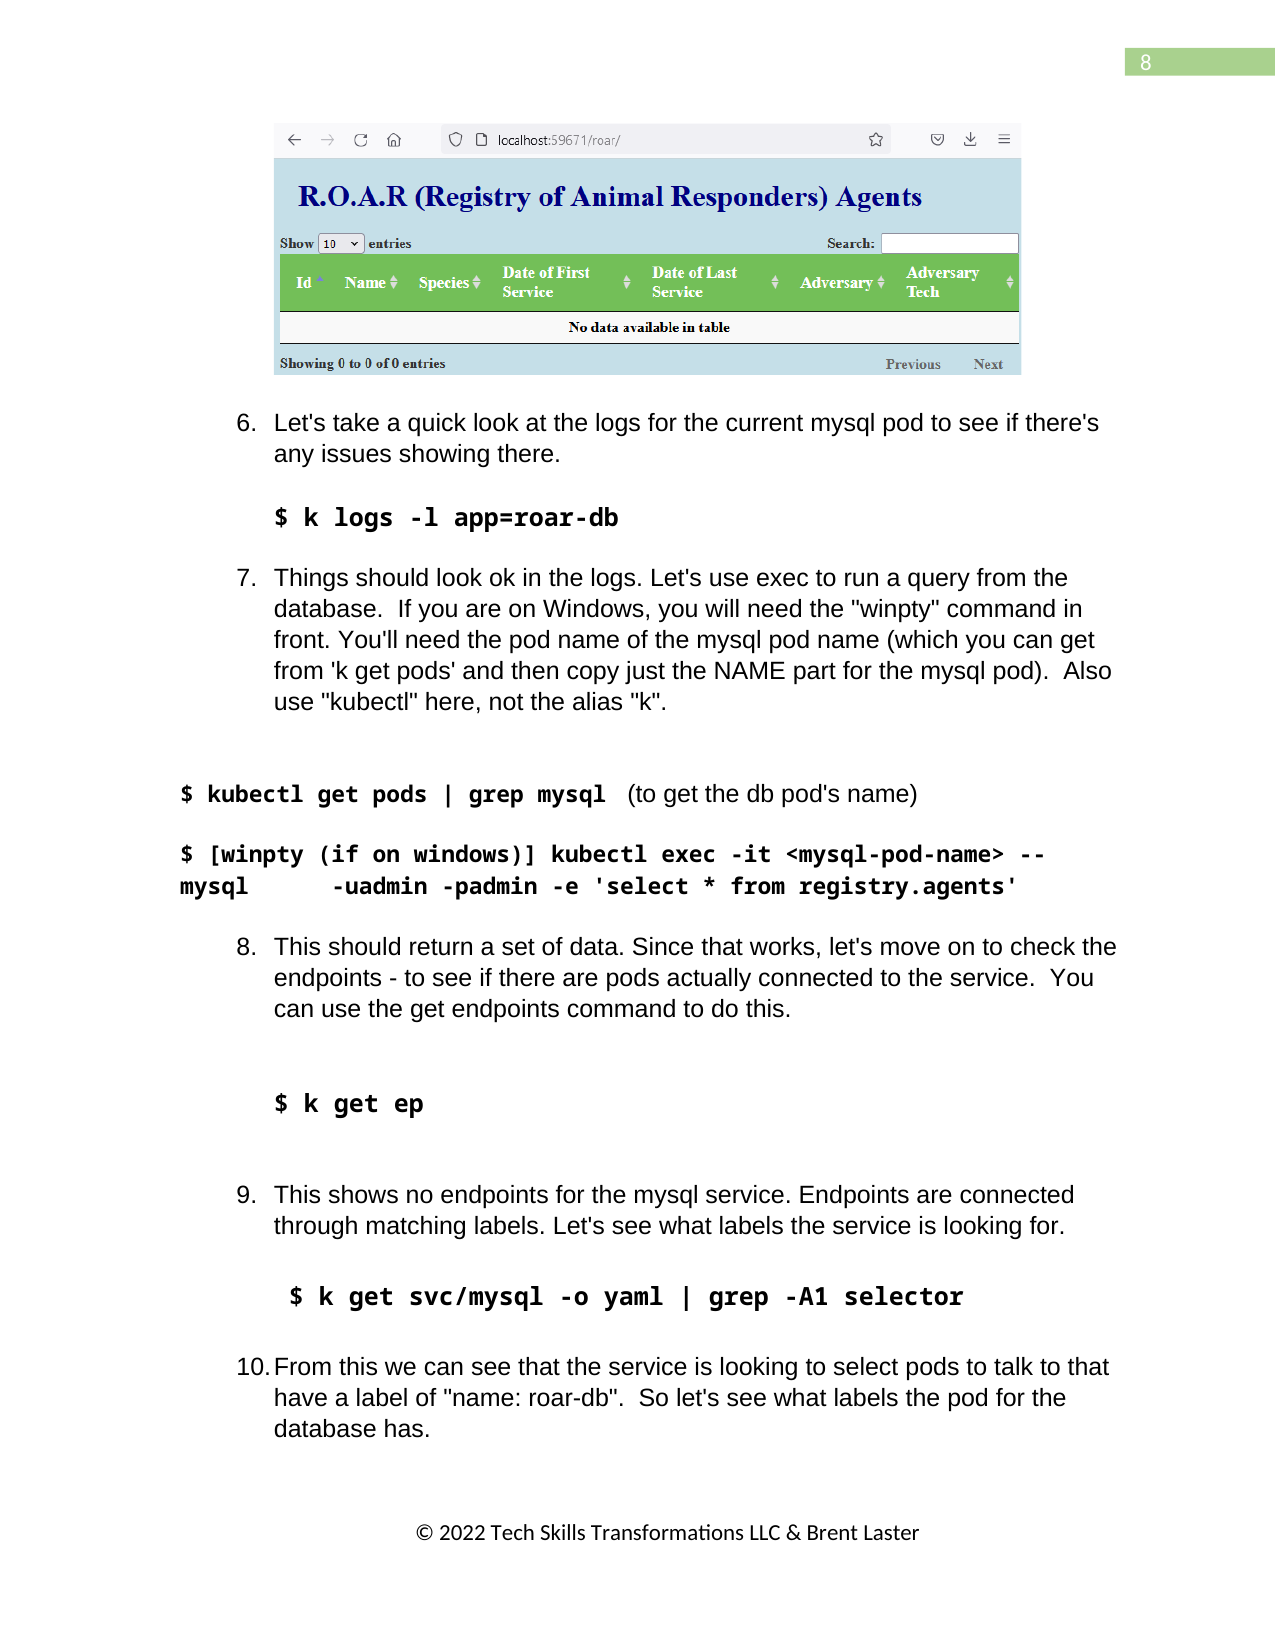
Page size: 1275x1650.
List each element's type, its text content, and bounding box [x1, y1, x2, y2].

list Let's take a quick look at the logs for the current mysql pod to see if there's any issues showing there. [236, 408, 1125, 468]
list $ k get svc/mysql -o yaml | grep -A1 selector [274, 1278, 1125, 1312]
text $ k get ep [274, 1085, 1125, 1119]
list From this we can see that the service is looking to select pods to talk to that have a label of "name: roar-db". So let's see what labels the pod for the database has. [236, 1352, 1125, 1443]
list This shows no endpoints for the mysql service. Endpoints are connected through matching labels. Let's see what labels the service is looking for. [236, 1179, 1125, 1239]
text $ [winpty (if on windows)] kubectl exec -it <mysql-pod-name> -- mysql -uadmin -padmin -e 'select * from registry.agents' [180, 838, 1125, 901]
text $ kubectl get pods | grep mysql (to get the db pod's name) [180, 778, 1125, 809]
list This should return a set of data. Since that works, let's move on to check the endpoints - to see if there are pods actually connected to the service. You can use the get endpoints command to do this. [236, 932, 1125, 1023]
list Things should look ok in the logs. Let's use exec to run a query from the database. If you are on Windows, you will need the "winpty" command in front. You'll need the pod name of the mysql pod name (which you can get from 'k get pods' and then copy just the NAME part for the mysql pod). Also use "kubectl" here, not the alias "k". [236, 563, 1125, 716]
text $ k logs -l app=roar-db [274, 499, 1125, 533]
picture [273, 123, 1022, 375]
